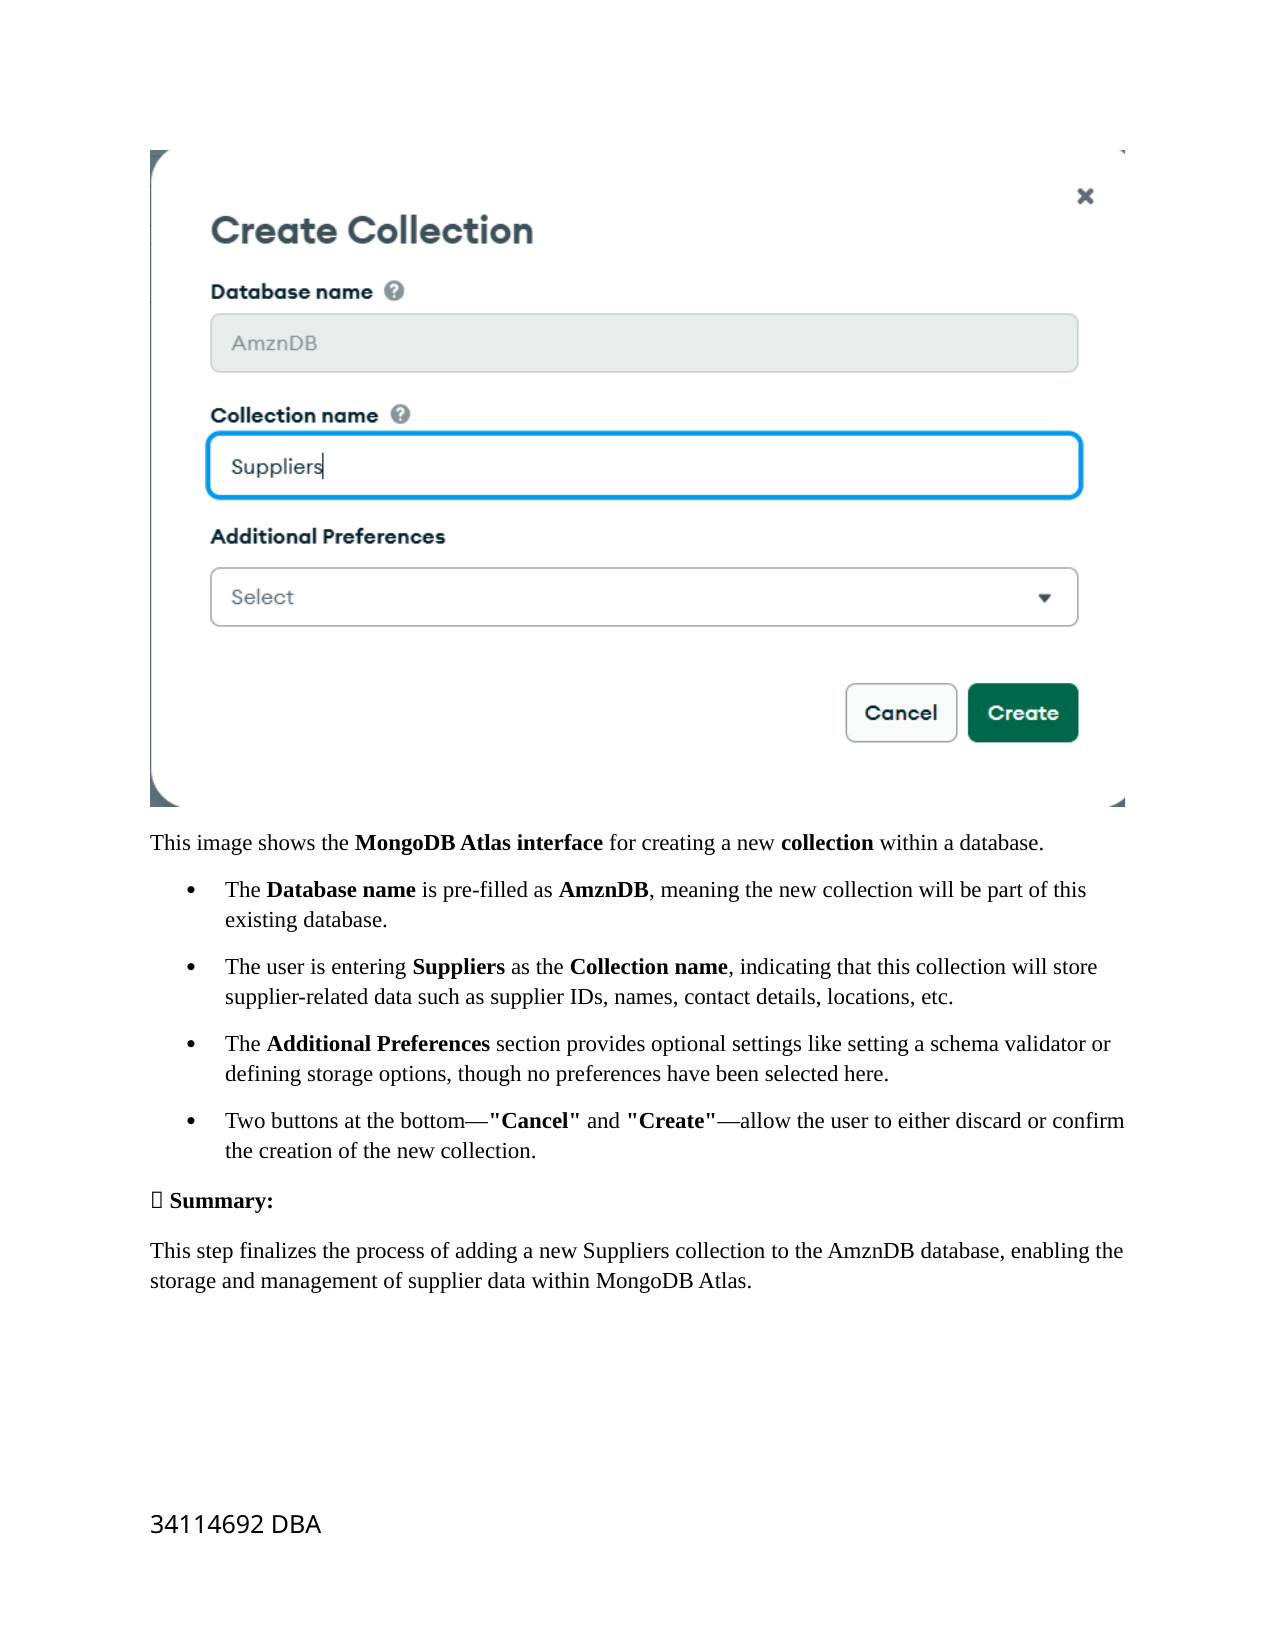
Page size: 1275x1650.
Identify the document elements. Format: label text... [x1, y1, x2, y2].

list The Additional Preferences section provides optional settings like setting a schema validator or defining storage options, though no preferences have been selected here. [187, 1030, 1125, 1086]
text ✅ Summary: [150, 1184, 1125, 1215]
picture [150, 150, 1125, 807]
text This image shows the MongoDB Atlas interface for creating a new collection within a database. [150, 829, 1125, 855]
list The user is entering Suppliers as the Collection name, indicating that this collection will store supplier-related data such as supplier IDs, names, contact details, locations, etc. [187, 953, 1125, 1009]
list Two buttons at the bottom—"Cancel" and "Create"—allow the user to either discard or confirm the creation of the new collection. [187, 1107, 1125, 1163]
list The Database name is pre-filled as AmznDB, meaning the new collection will be part of this existing database. [187, 876, 1125, 932]
text This step finalizes the process of adding a new Suppliers collection to the AmznDB database, enabling the storage and management of supplier data within MongoDB Atlas. [150, 1237, 1125, 1293]
